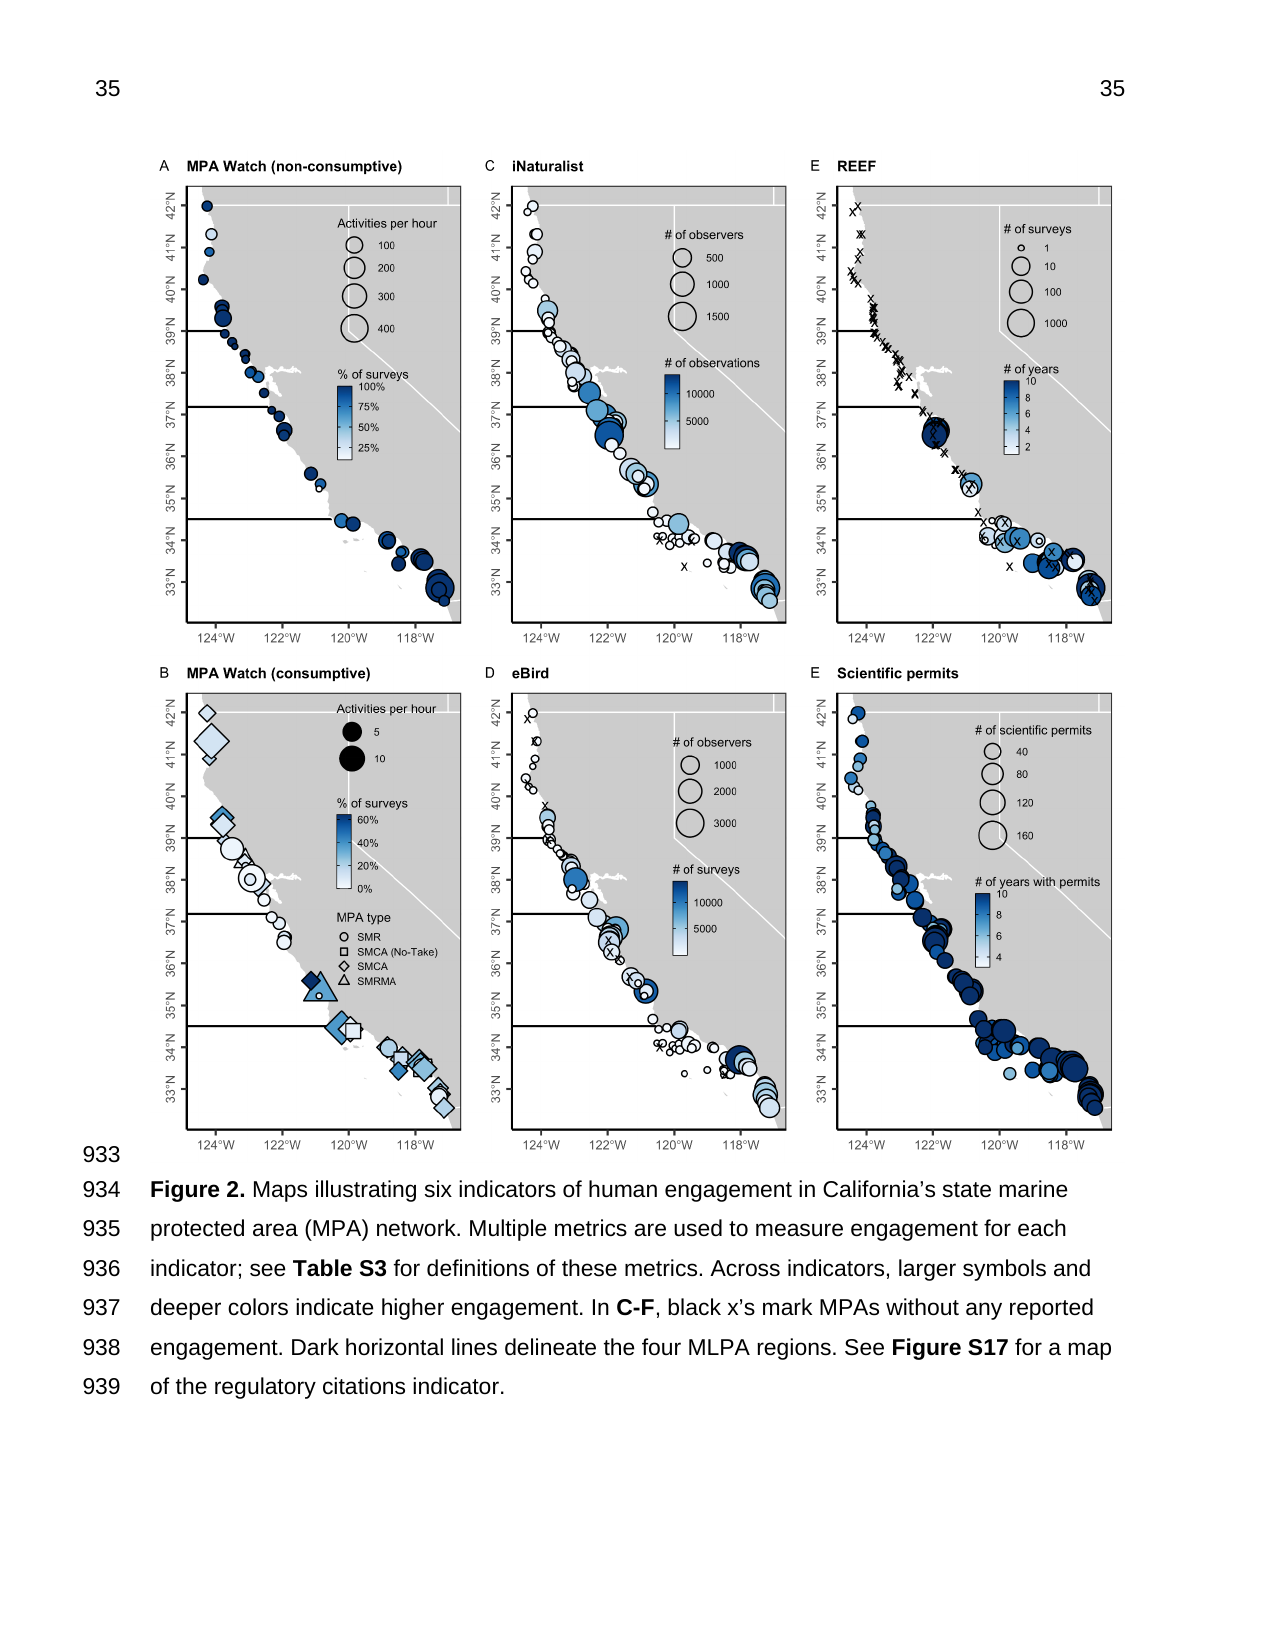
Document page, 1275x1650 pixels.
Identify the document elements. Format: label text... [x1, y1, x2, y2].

text Figure 2. Maps illustrating six indicators of human engagement in California’s state marine protected area (MPA) network. Multiple metrics are used to measure engagement for each indicator; see Table S3 for definitions of these metrics. Across indicators, larger symbols and deeper colors indicate higher engagement. In C-F, black x’s mark MPAs without any reported engagement. Dark horizontal lines delineate the four MLPA regions. See Figure S17 for a map of the regulatory citations indicator. [150, 1163, 1125, 1399]
picture [150, 150, 1125, 1163]
